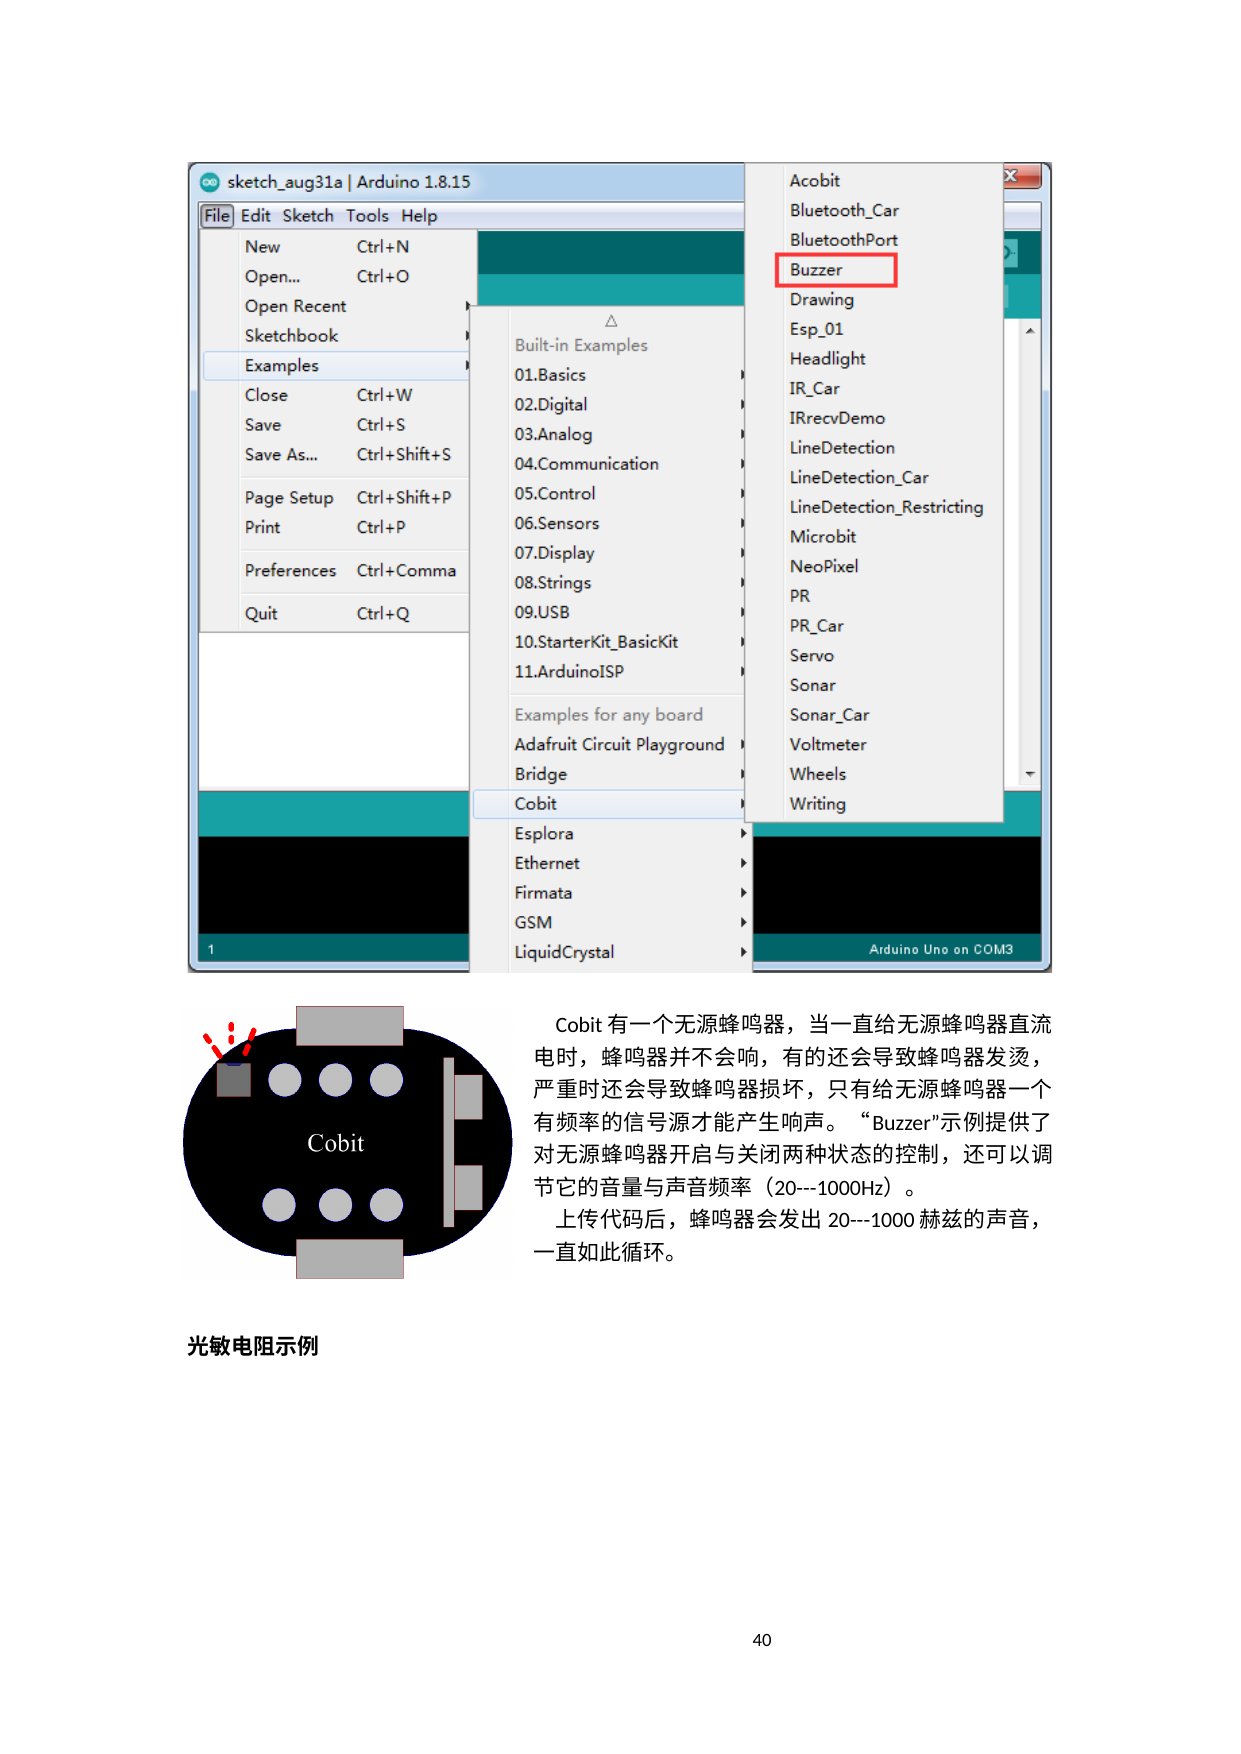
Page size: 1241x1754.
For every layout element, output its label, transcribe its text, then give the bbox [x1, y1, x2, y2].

text 上传代码后，蜂鸣器会发出20---1000赫兹的声音，一直如此循环。 [515, 1202, 1053, 1267]
picture [181, 1003, 515, 1282]
picture [187, 162, 1053, 973]
subtitle 光敏电阻示例 [187, 1329, 1053, 1361]
text Cobit有一个无源蜂鸣器，当一直给无源蜂鸣器直流电时，蜂鸣器并不会响，有的还会导致蜂鸣器发烫，严重时还会导致蜂鸣器损坏，只有给无源蜂鸣器一个有频率的信号源才能产生响声。“Buzzer”示例提供了对无源蜂鸣器开启与关闭两种状态的控制，还可以调节它的音量与声音频率（20---1000Hz）。 [515, 1007, 1053, 1202]
